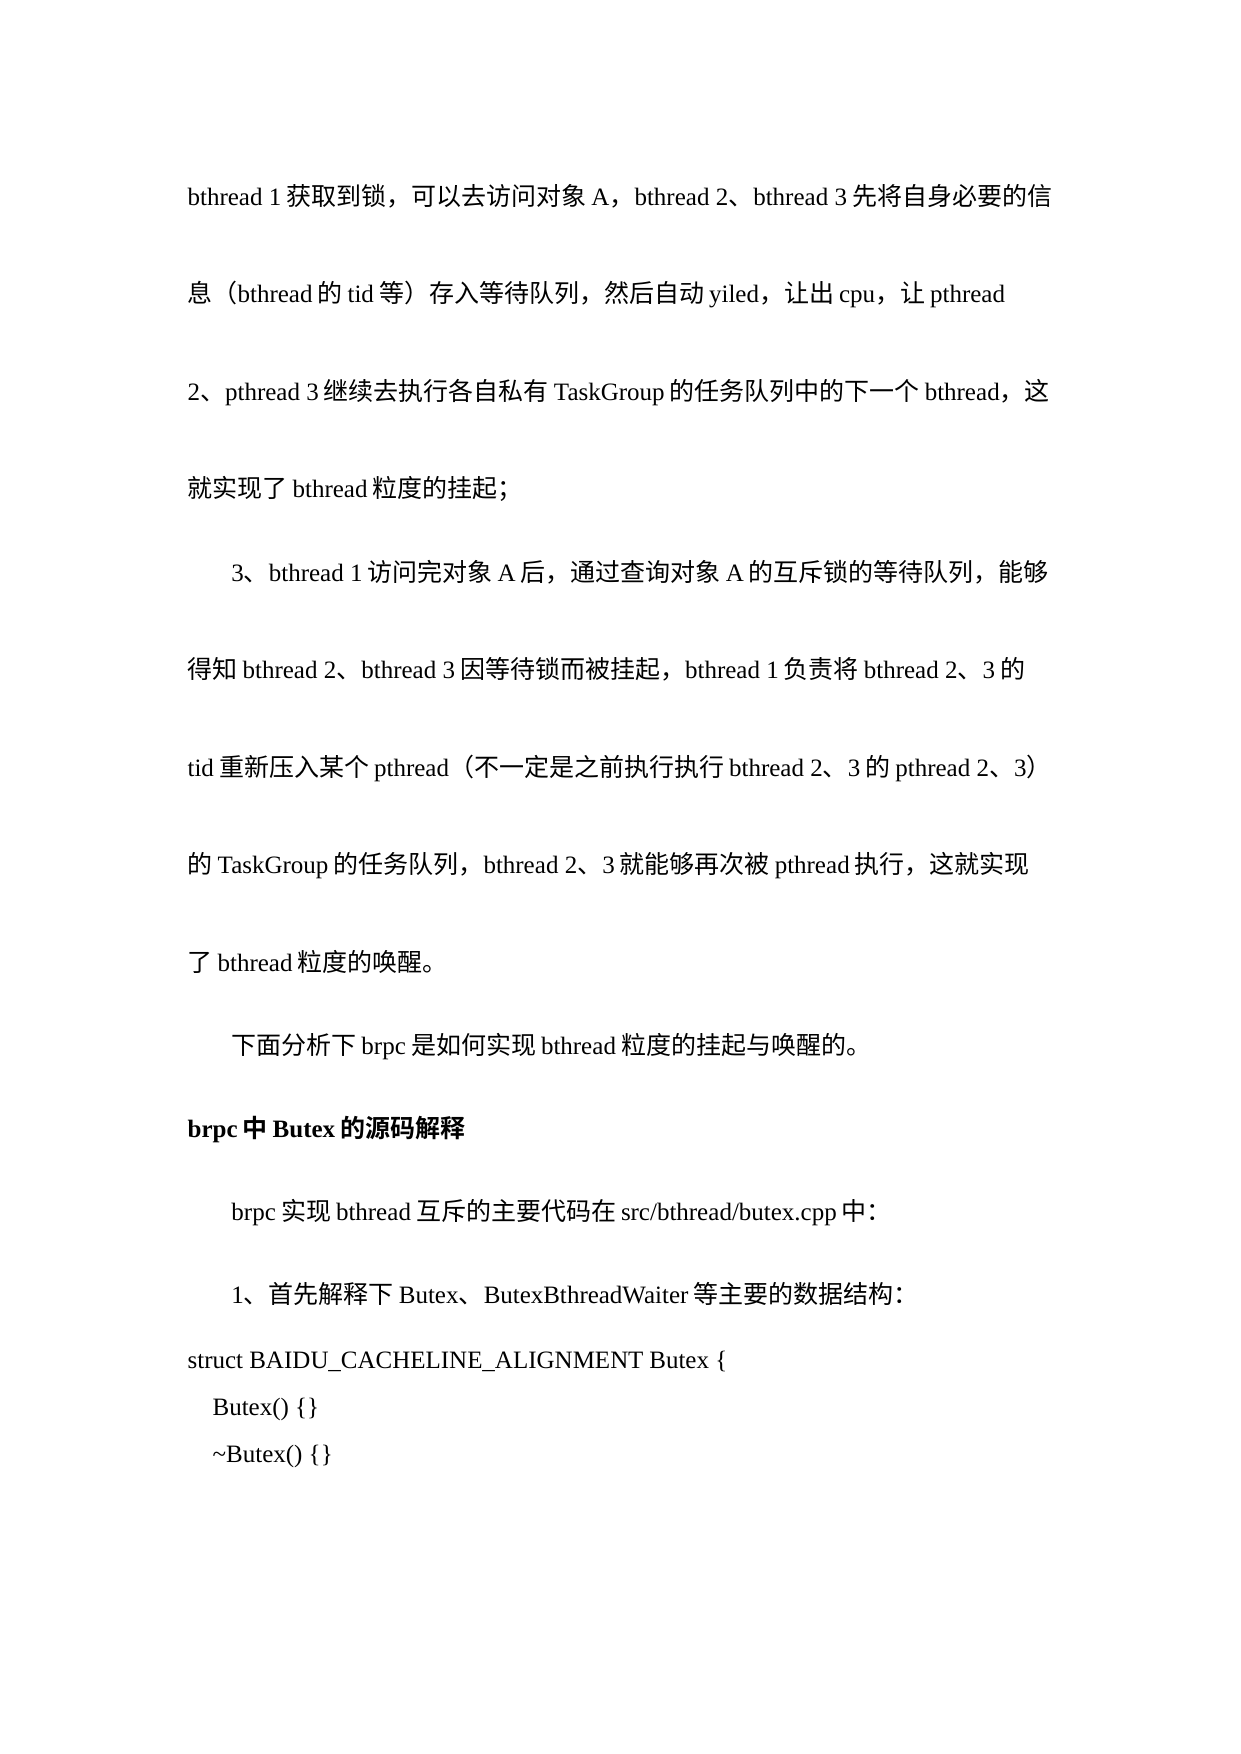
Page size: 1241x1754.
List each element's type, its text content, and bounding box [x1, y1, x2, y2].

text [187, 162, 1053, 519]
text 下面分析下brpc是如何实现bthread粒度的挂起与唤醒的。 [187, 1011, 1053, 1076]
text ~Butex() {} [187, 1437, 1053, 1469]
text 1、首先解释下Butex、ButexBthreadWaiter等主要的数据结构： [187, 1260, 1053, 1325]
text struct BAIDU_CACHELINE_ALIGNMENT Butex { [187, 1343, 1053, 1376]
text 3、bthread 1访问完对象A后，通过查询对象A的互斥锁的等待队列，能够得知bthread 2、bthread 3因等待锁而被挂起，bthread 1负责将bthread 2、3的tid重新压入某个pthread（不一定是之前执行执行bthread 2、3的pthread 2、3）的TaskGroup的任务队列，bthread 2、3就能够再次被pthread执行，这就实现了bthread粒度的唤醒。 [187, 538, 1053, 993]
text Butex() {} [187, 1390, 1053, 1423]
subtitle brpc中Butex的源码解释 [187, 1094, 1053, 1159]
text brpc实现bthread互斥的主要代码在src/bthread/butex.cpp中： [187, 1177, 1053, 1242]
